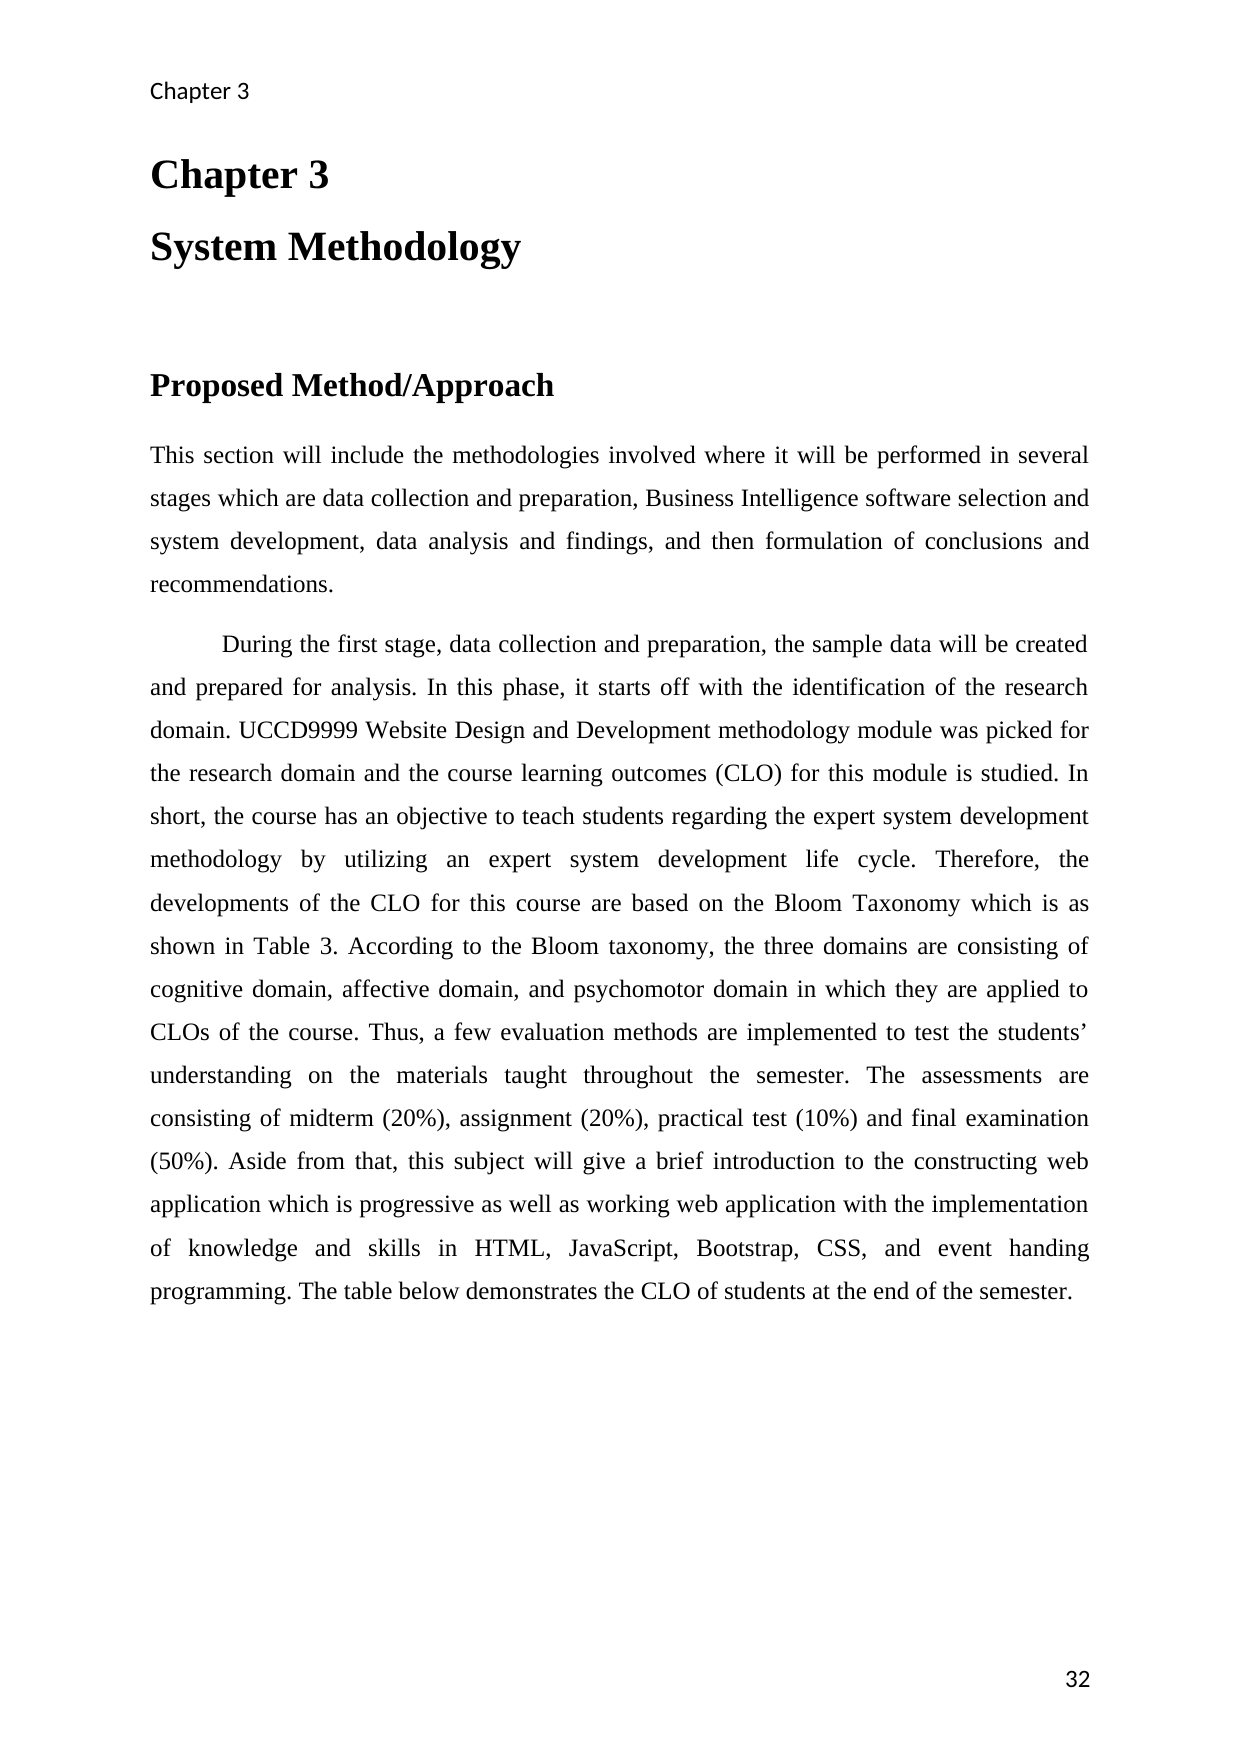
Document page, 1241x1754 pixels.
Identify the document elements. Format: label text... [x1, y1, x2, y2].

text During the first stage, data collection and preparation, the sample data will be created and prepared for analysis. In this phase, it starts off with the identification of the research domain. UCCD9999 Website Design and Development methodology module was picked for the research domain and the course learning outcomes (CLO) for this module is studied. In short, the course has an objective to teach students regarding the expert system development methodology by utilizing an expert system development life cycle. Therefore, the developments of the CLO for this course are based on the Bloom Taxonomy which is as shown in Table 3. According to the Bloom taxonomy, the three domains are consisting of cognitive domain, affective domain, and psychomotor domain in which they are applied to CLOs of the course. Thus, a few evaluation methods are implemented to test the students’ understanding on the materials taught throughout the semester. The assessments are consisting of midterm (20%), assignment (20%), practical test (10%) and final examination (50%). Aside from that, this subject will give a brief introduction to the constructing web application which is progressive as well as working web application with the implementation of knowledge and skills in HTML, JavaScript, Bootstrap, CSS, and event handing programming. The table below demonstrates the CLO of students at the end of the semester. [150, 629, 1090, 1304]
text System Methodology [150, 222, 1090, 270]
text Proposed Method/Approach [150, 366, 1090, 404]
text This section will include the methodologies involved where it will be performed in several stages which are data collection and preparation, Business Intelligence software selection and system development, data analysis and findings, and then formulation of conclusions and recommendations. [150, 440, 1090, 598]
text Chapter 3 [150, 150, 1090, 198]
